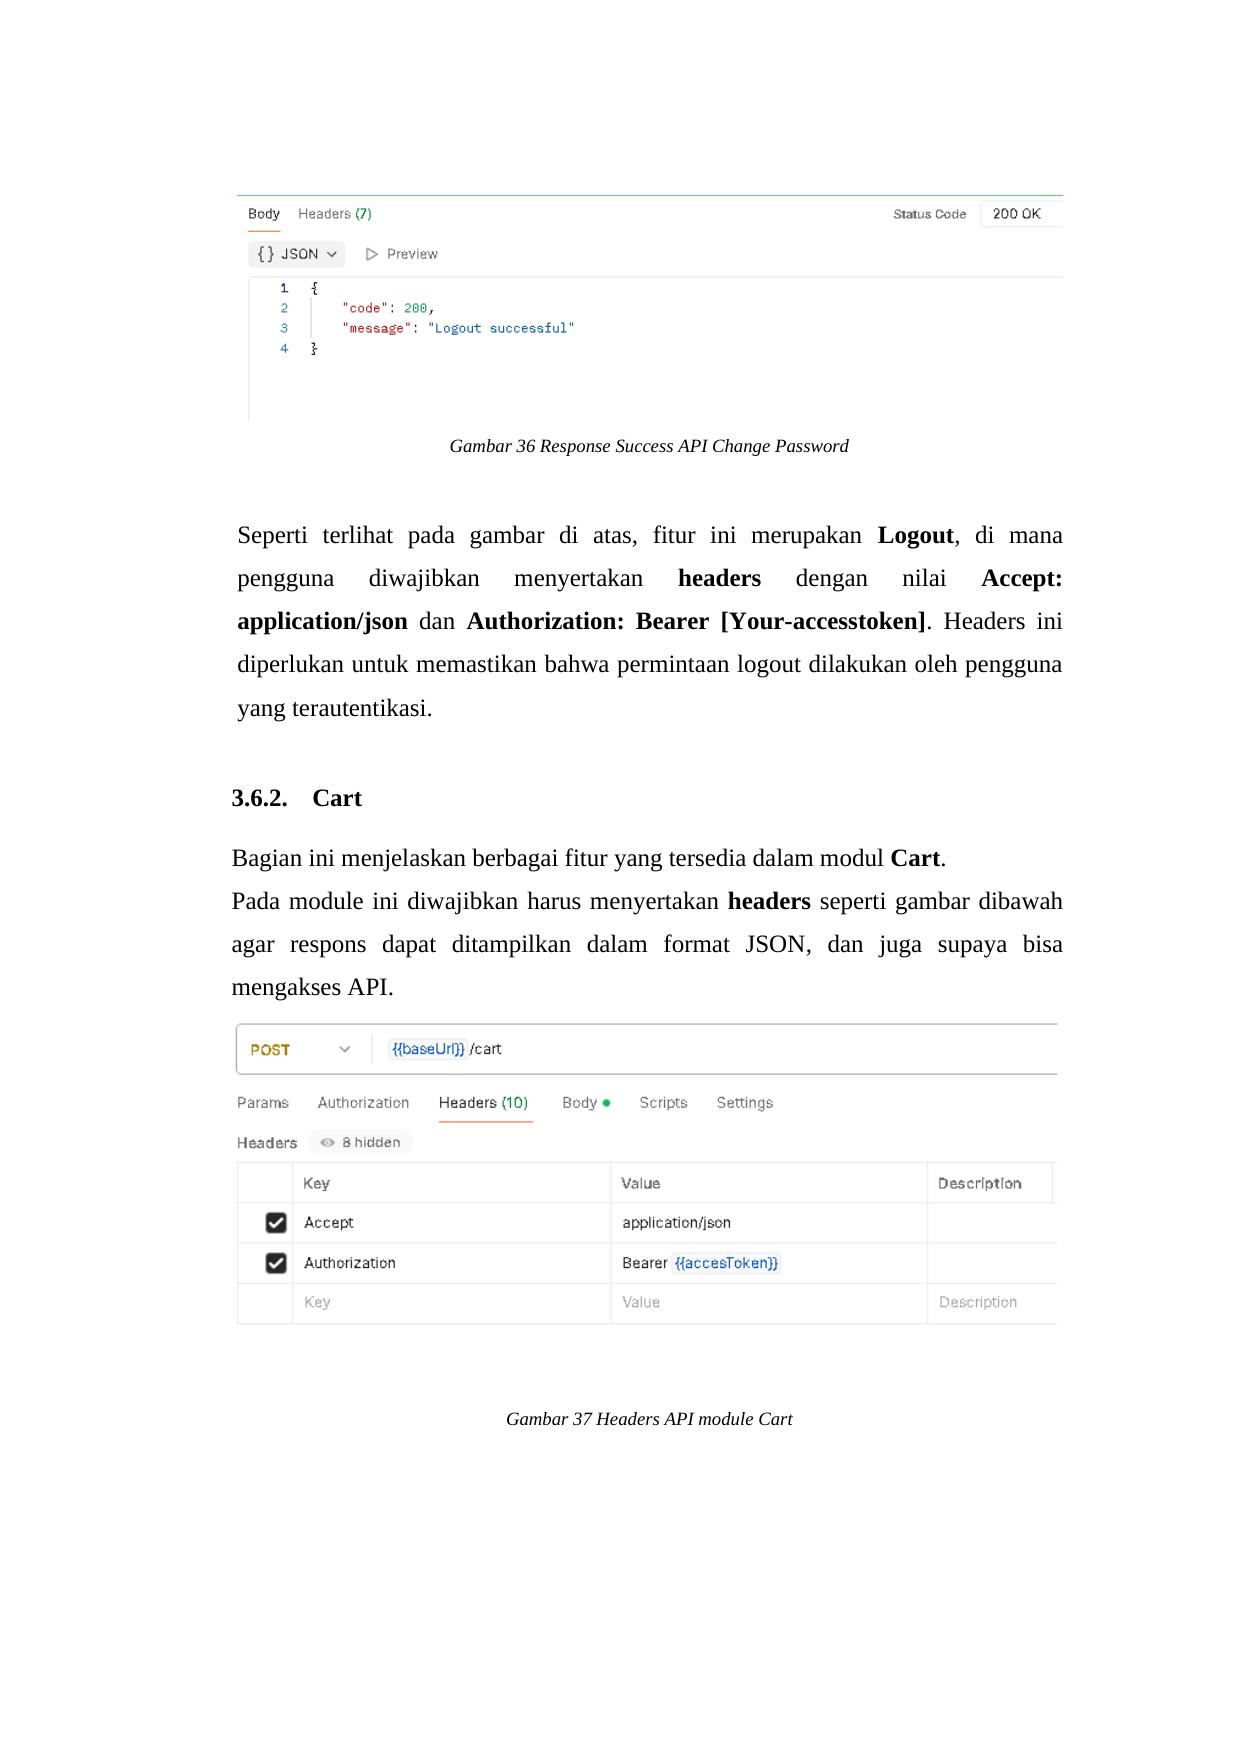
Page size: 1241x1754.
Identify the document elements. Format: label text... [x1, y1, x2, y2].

picture [237, 177, 1064, 421]
text Pada module ini diwajibkan harus menyertakan headers seperti gambar dibawah agar respons dapat ditampilkan dalam format JSON, dan juga supaya bisa mengakses API. [231, 886, 1063, 1001]
text Gambar 37 Headers API module Cart [237, 1407, 1063, 1429]
text Seperti terlihat pada gambar di atas, fitur ini merupakan Logout, di mana pengguna diwajibkan menyertakan headers dengan nilai Accept: application/json dan Authorization: Bearer [Your-accesstoken]. Headers ini diperlukan untuk memastikan bahwa permintaan logout dilakukan oleh pengguna yang terautentikasi. [237, 520, 1063, 721]
subtitle Cart [231, 783, 1063, 812]
text Gambar 36 Response Success API Change Password [237, 434, 1063, 456]
text Bagian ini menjelaskan berbagai fitur yang tersedia dalam modul Cart. [231, 843, 1063, 872]
picture [231, 1015, 1058, 1393]
